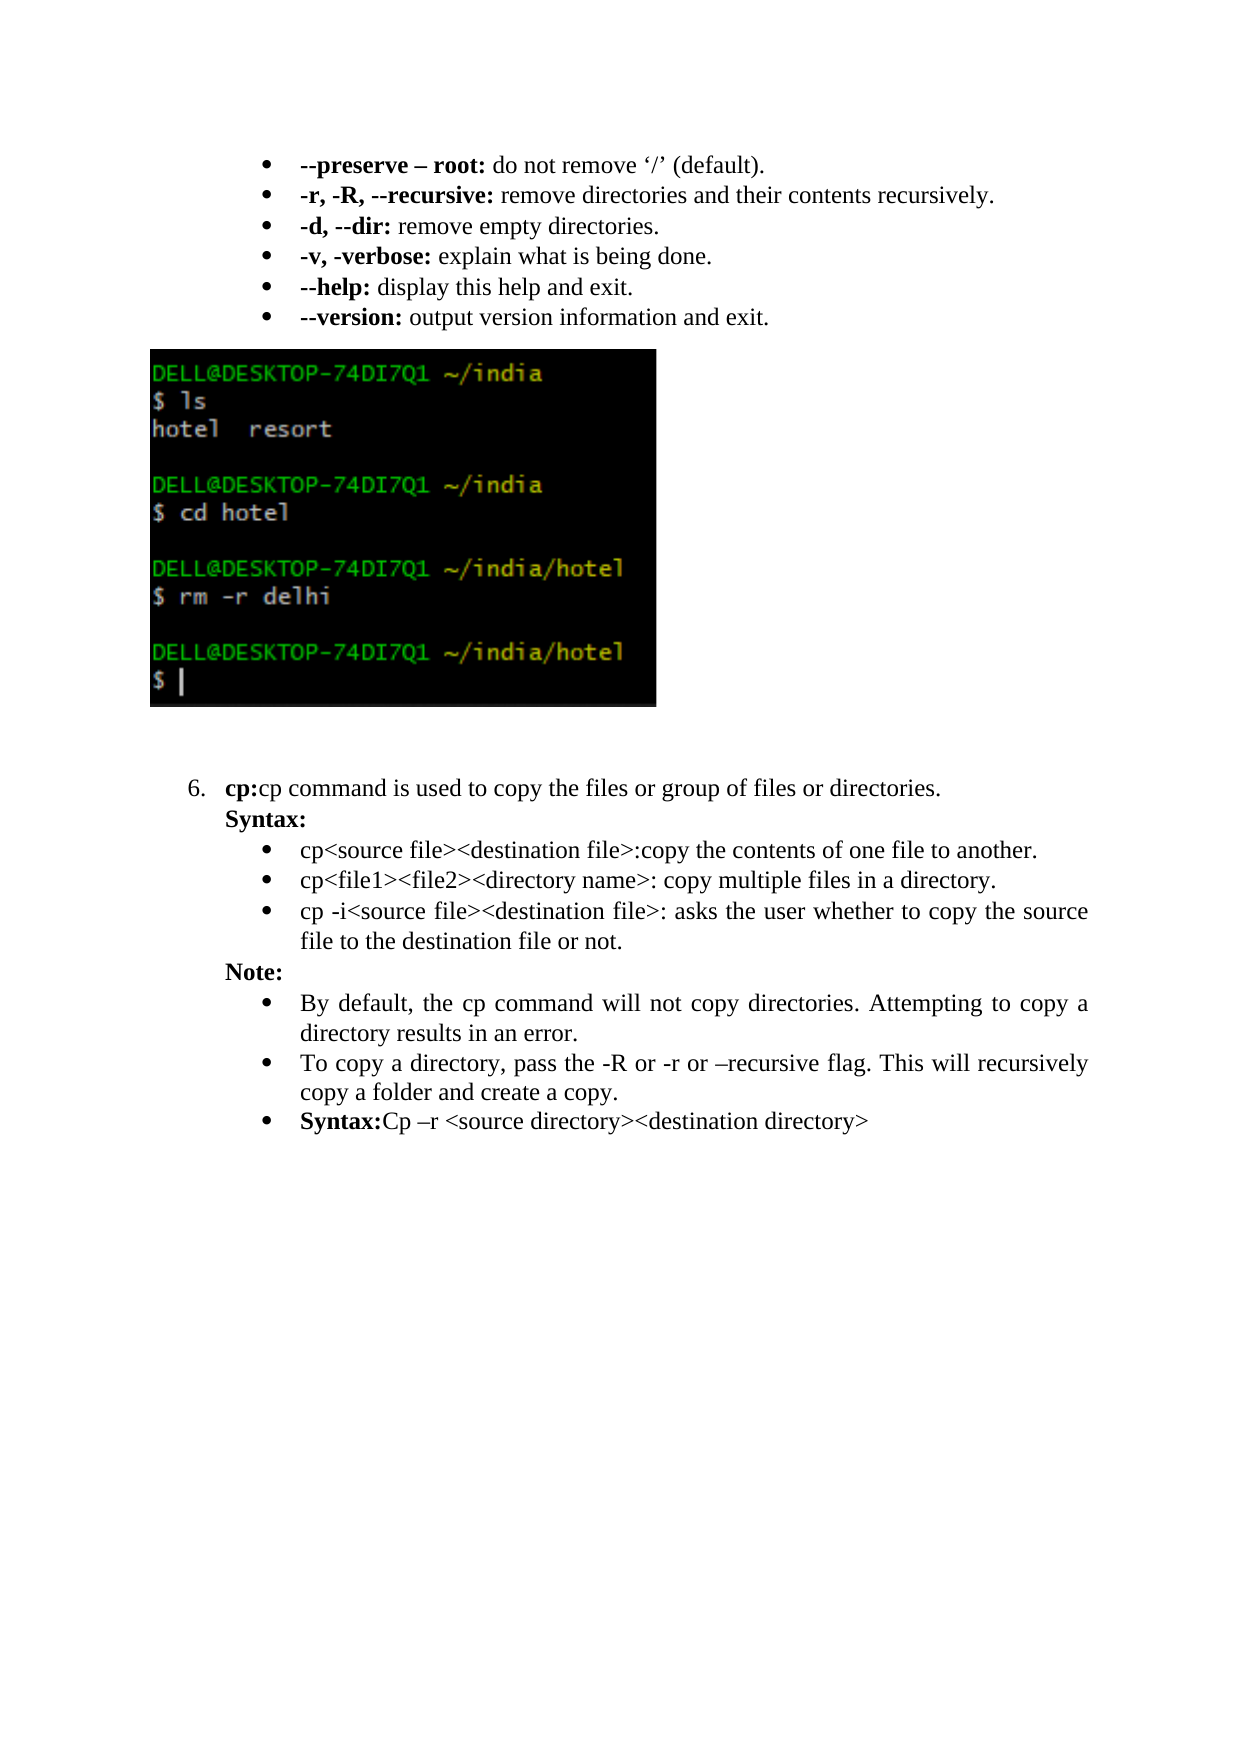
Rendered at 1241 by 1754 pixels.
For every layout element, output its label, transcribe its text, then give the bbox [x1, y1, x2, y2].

list -v, -verbose: explain what is being done. [262, 241, 1090, 270]
list By default, the cp command will not copy directories. Attempting to copy a directory results in an error. [262, 988, 1090, 1047]
list --preserve – root: do not remove ‘/’ (default). [262, 150, 1090, 179]
picture [150, 349, 657, 707]
list cp<file1><file2><directory name>: copy multiple files in a directory. [262, 865, 1090, 894]
list cp:cp command is used to copy the files or group of files or directories. [187, 773, 1090, 802]
list -d, --dir: remove empty directories. [262, 211, 1090, 239]
list cp<source file><destination file>:copy the contents of one file to another. [262, 835, 1090, 864]
list Syntax:Cp –r <source directory><destination directory> [262, 1106, 1090, 1135]
list Note: [225, 957, 1090, 985]
list -r, -R, --recursive: remove directories and their contents recursively. [262, 180, 1090, 209]
list Syntax: [225, 804, 1090, 833]
list cp -i<source file><destination file>: asks the user whether to copy the source file to the destination file or not. [262, 896, 1090, 955]
list To copy a directory, pass the -R or -r or –recursive flag. This will recursively copy a folder and create a copy. [262, 1048, 1090, 1106]
list --version: output version information and exit. [262, 302, 1090, 331]
list --help: display this help and exit. [262, 272, 1090, 300]
